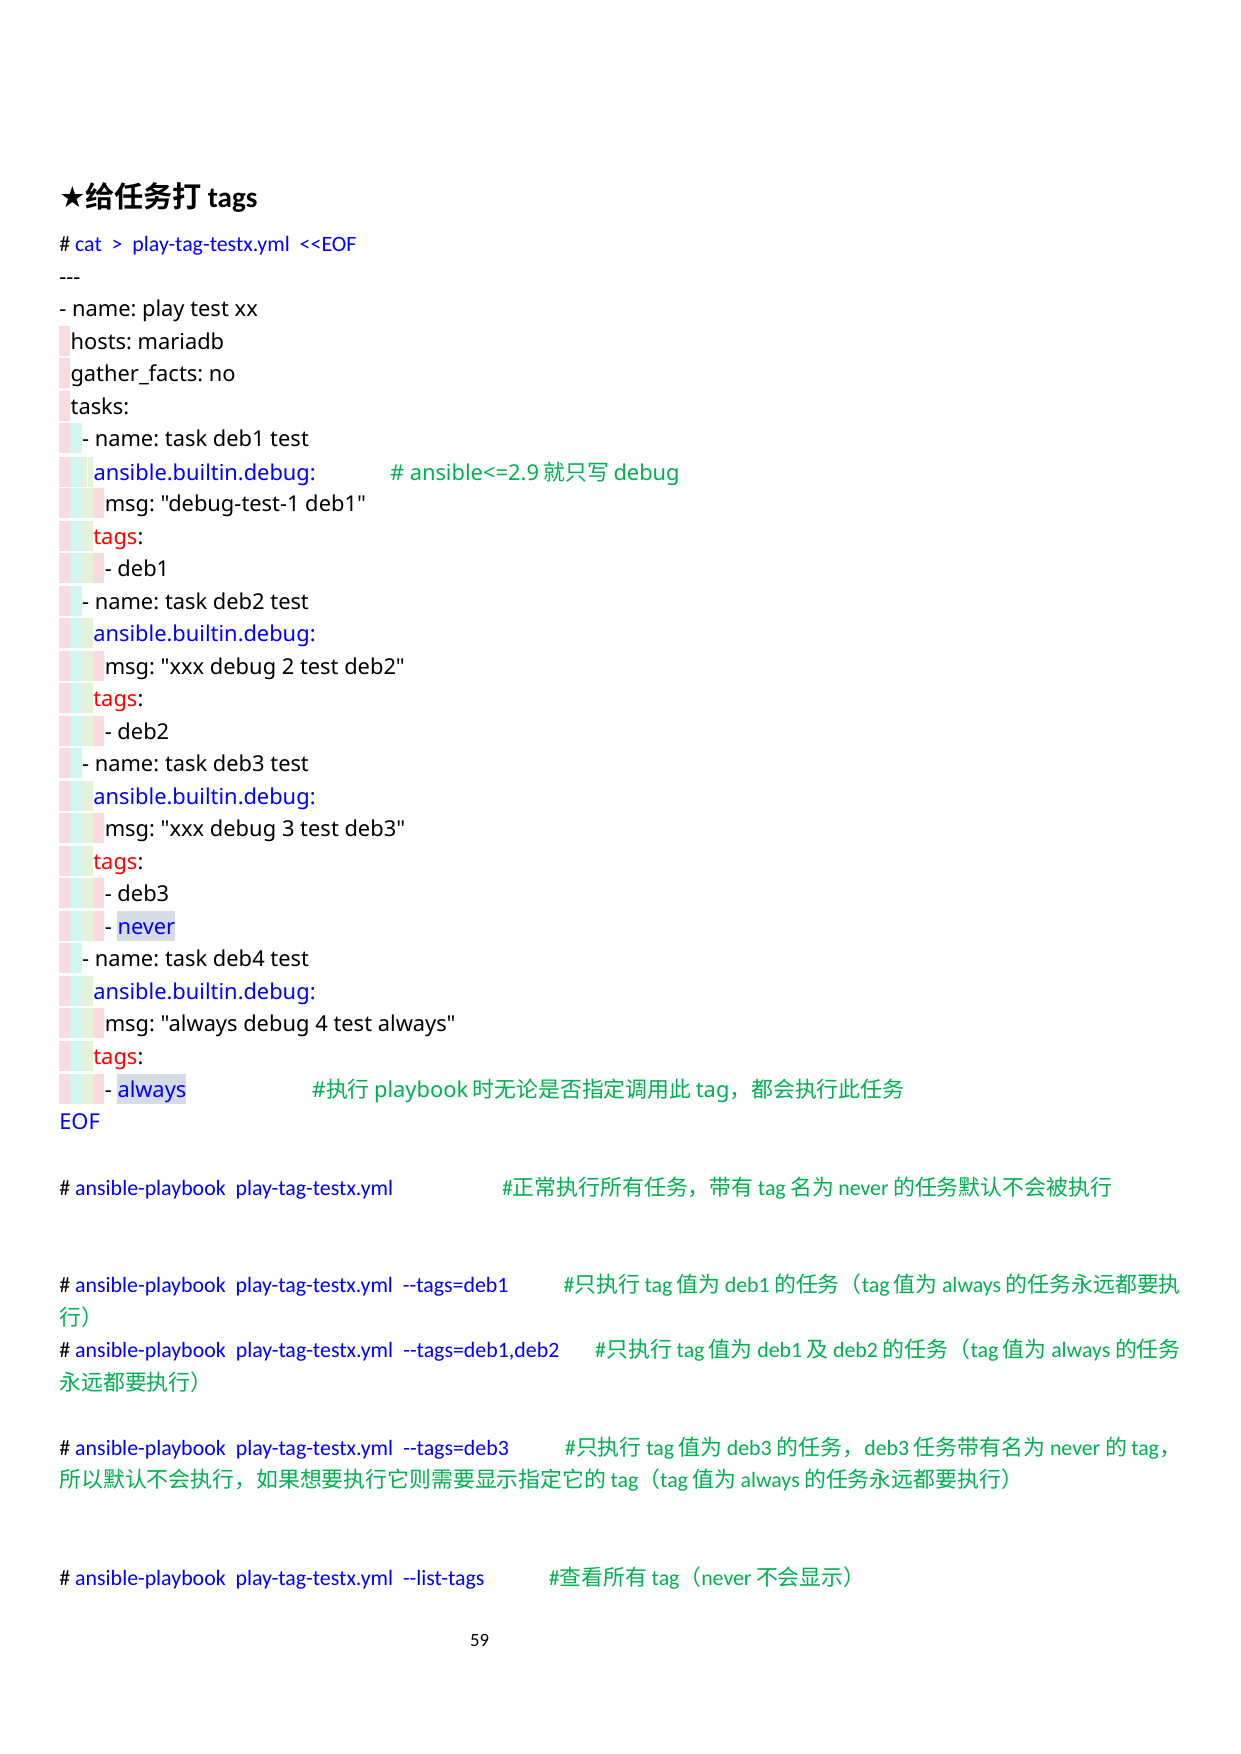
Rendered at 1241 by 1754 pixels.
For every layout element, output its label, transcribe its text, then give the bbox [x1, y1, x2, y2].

text - deb3 [59, 877, 1181, 909]
text - never [59, 909, 1181, 942]
text tags: [59, 1039, 1181, 1072]
text - name: task deb3 test [59, 747, 1181, 779]
text # cat > play-tag-testx.yml <<EOF [59, 227, 1181, 259]
text - deb1 [59, 552, 1181, 584]
text tags: [59, 682, 1181, 714]
text hosts: mariadb [59, 324, 1181, 357]
text msg: "debug-test-1 deb1" [59, 487, 1181, 519]
text - name: task deb2 test [59, 584, 1181, 617]
text - name: task deb4 test [59, 942, 1181, 974]
text ★给任务打tags [59, 162, 1181, 227]
text --- [59, 259, 1181, 292]
text msg: "always debug 4 test always" [59, 1007, 1181, 1039]
text # ansible-playbook play-tag-testx.yml #正常执行所有任务，带有tag名为never的任务默认不会被执行 [59, 1169, 1181, 1202]
text - deb2 [59, 714, 1181, 747]
text # ansible-playbook play-tag-testx.yml --tags=deb1 #只执行tag值为deb1的任务（tag值为always的任务永远都要执行） [59, 1267, 1181, 1332]
text msg: "xxx debug 2 test deb2" [59, 649, 1181, 682]
text # ansible-playbook play-tag-testx.yml --list-tags #查看所有tag（never不会显示） [59, 1559, 1181, 1592]
text tags: [59, 844, 1181, 877]
text ansible.builtin.debug: # ansible<=2.9就只写debug [59, 454, 1181, 487]
text # ansible-playbook play-tag-testx.yml --tags=deb1,deb2 #只执行tag值为deb1及deb2的任务（tag值为always的任务永远都要执行） [59, 1332, 1181, 1397]
text gather_facts: no [59, 357, 1181, 389]
text - name: task deb1 test [59, 422, 1181, 454]
text # ansible-playbook play-tag-testx.yml --tags=deb3 #只执行tag值为deb3的任务，deb3任务带有名为never的tag，所以默认不会执行，如果想要执行它则需要显示指定它的tag（tag值为always的任务永远都要执行） [59, 1429, 1181, 1494]
text - always #执行playbook时无论是否指定调用此tag，都会执行此任务 [59, 1072, 1181, 1104]
text ansible.builtin.debug: [59, 617, 1181, 649]
text tags: [59, 519, 1181, 552]
text msg: "xxx debug 3 test deb3" [59, 812, 1181, 844]
text ansible.builtin.debug: [59, 974, 1181, 1007]
text ansible.builtin.debug: [59, 779, 1181, 812]
text tasks: [59, 389, 1181, 422]
text EOF [59, 1104, 1181, 1137]
text - name: play test xx [59, 292, 1181, 324]
